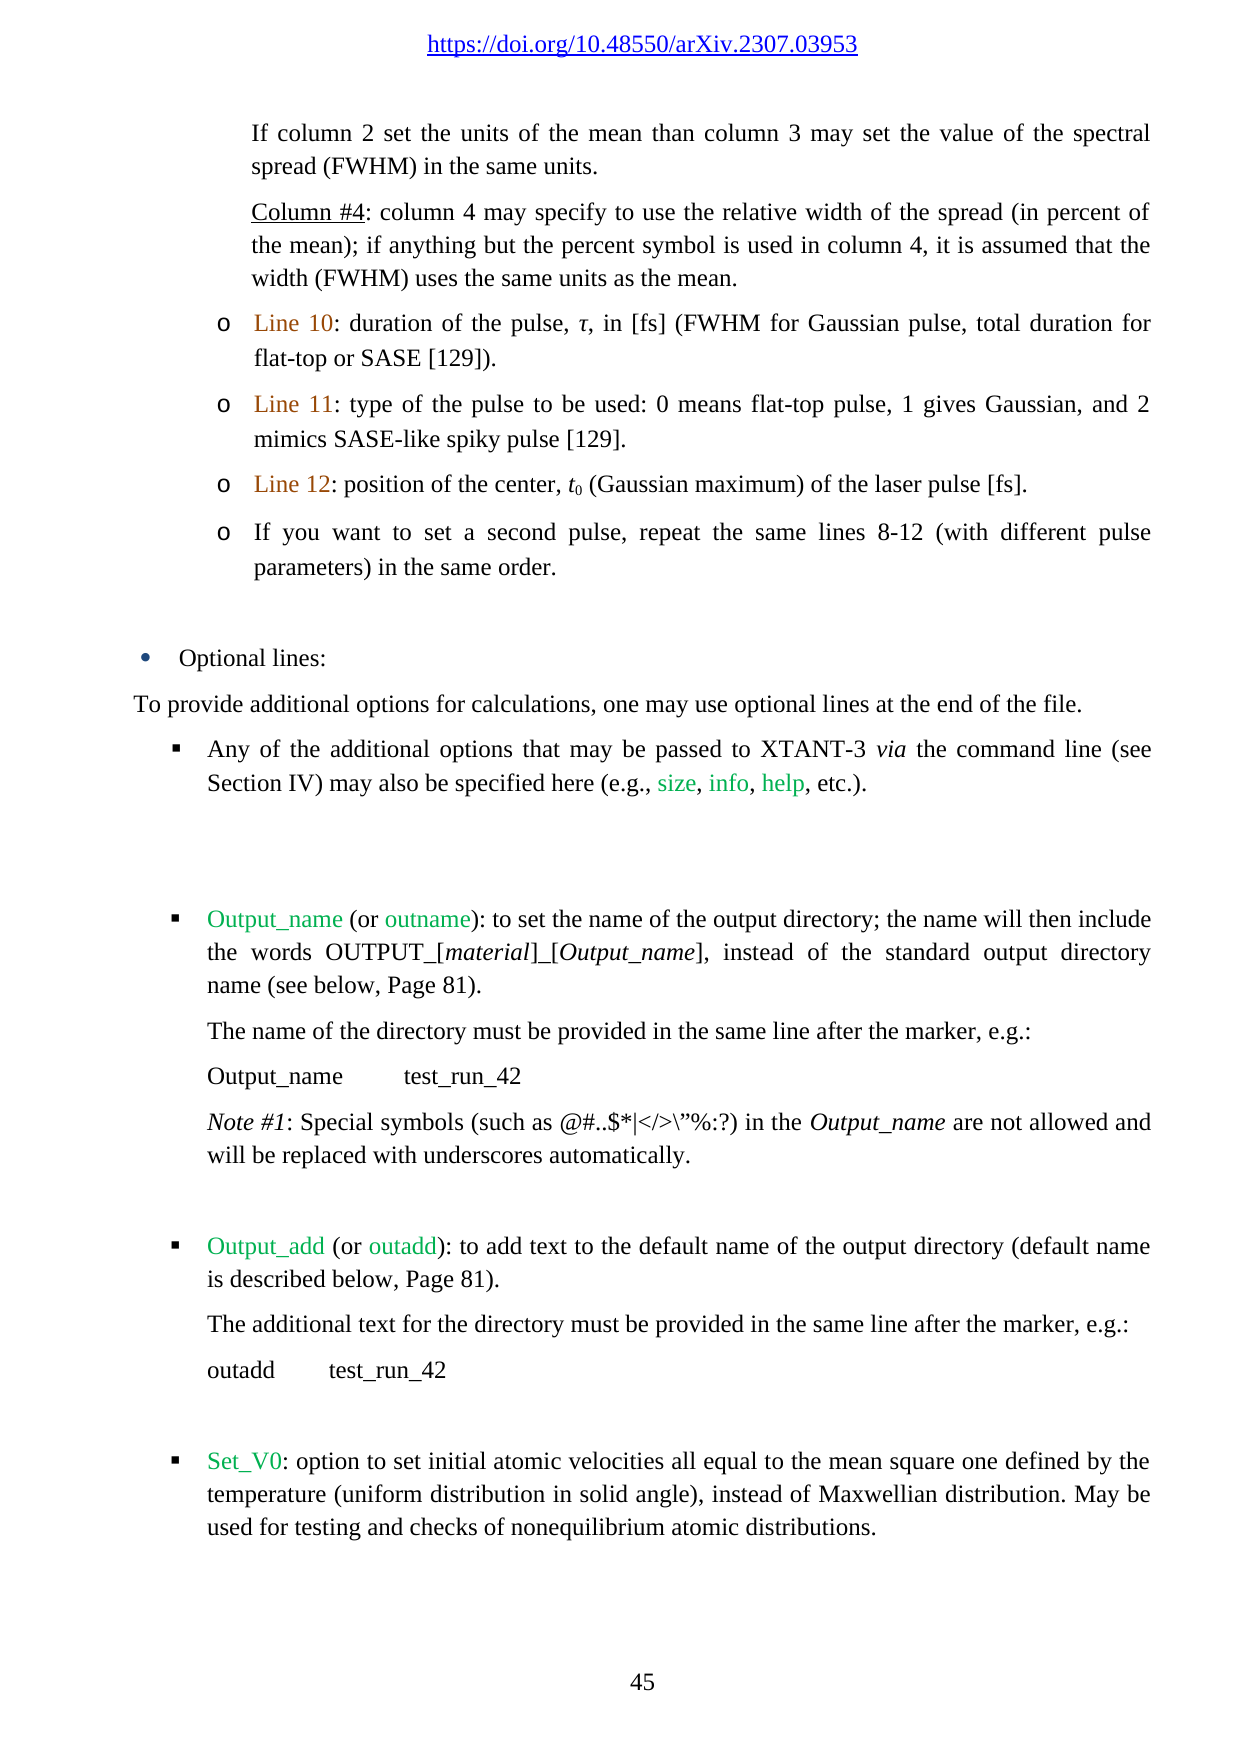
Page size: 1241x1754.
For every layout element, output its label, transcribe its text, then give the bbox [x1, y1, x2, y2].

list If you want to set a second pulse, repeat the same lines 8-12 (with different pulse parameters) in the same order. [216, 517, 1152, 581]
text To provide additional options for calculations, one may use optional lines at the end of the file. [103, 689, 1152, 718]
text outadd test_run_42 [207, 1355, 1152, 1384]
list Line 11: type of the pulse to be used: 0 means flat-top pulse, 1 gives Gaussian, and 2 mimics SASE-like spiky pulse [129]. [216, 389, 1152, 453]
list Output_add (or outadd): to add text to the default name of the output directory (default name is described below, Page 81). [169, 1231, 1152, 1293]
list Set_V0: option to set initial atomic velocities all equal to the mean square one defined by the temperature (uniform distribution in solid angle), instead of Maxwellian distribution. May be used for testing and checks of nonequilibrium atomic distributions. [169, 1446, 1152, 1541]
list Output_name (or outname): to set the name of the output directory; the name will then include the words OUTPUT_[material]_[Output_name], instead of the standard output directory name (see below, Page 81). [169, 904, 1152, 999]
text The additional text for the directory must be provided in the same line after the marker, e.g.: [207, 1309, 1152, 1338]
text Column #4: column 4 may specify to use the relative width of the spread (in percent of the mean); if anything but the percent symbol is used in column 4, it is assumed that the width (FWHM) uses the same units as the mean. [251, 197, 1152, 291]
text The name of the directory must be provided in the same line after the marker, e.g.: [207, 1016, 1152, 1044]
text Note #1: Special symbols (such as @#..$*|</>\”%:?) in the Output_name are not allowed and will be replaced with underscores automatically. [207, 1107, 1152, 1168]
list Line 10: duration of the pulse, τ, in [fs] (FWHM for Gaussian pulse, total duration for flat-top or SASE [129]). [216, 308, 1152, 372]
text Output_name test_run_42 [207, 1061, 1152, 1090]
list Line 12: position of the center, t0 (Gaussian maximum) of the laser pulse [fs]. [216, 469, 1152, 500]
list Optional lines: [141, 643, 1152, 672]
list Any of the additional options that may be passed to XTANT-3 via the command line (see Section IV) may also be specified here (e.g., size, info, help, etc.). [170, 734, 1152, 796]
text If column 2 set the units of the mean than column 3 may set the value of the spectral spread (FWHM) in the same units. [251, 118, 1152, 180]
